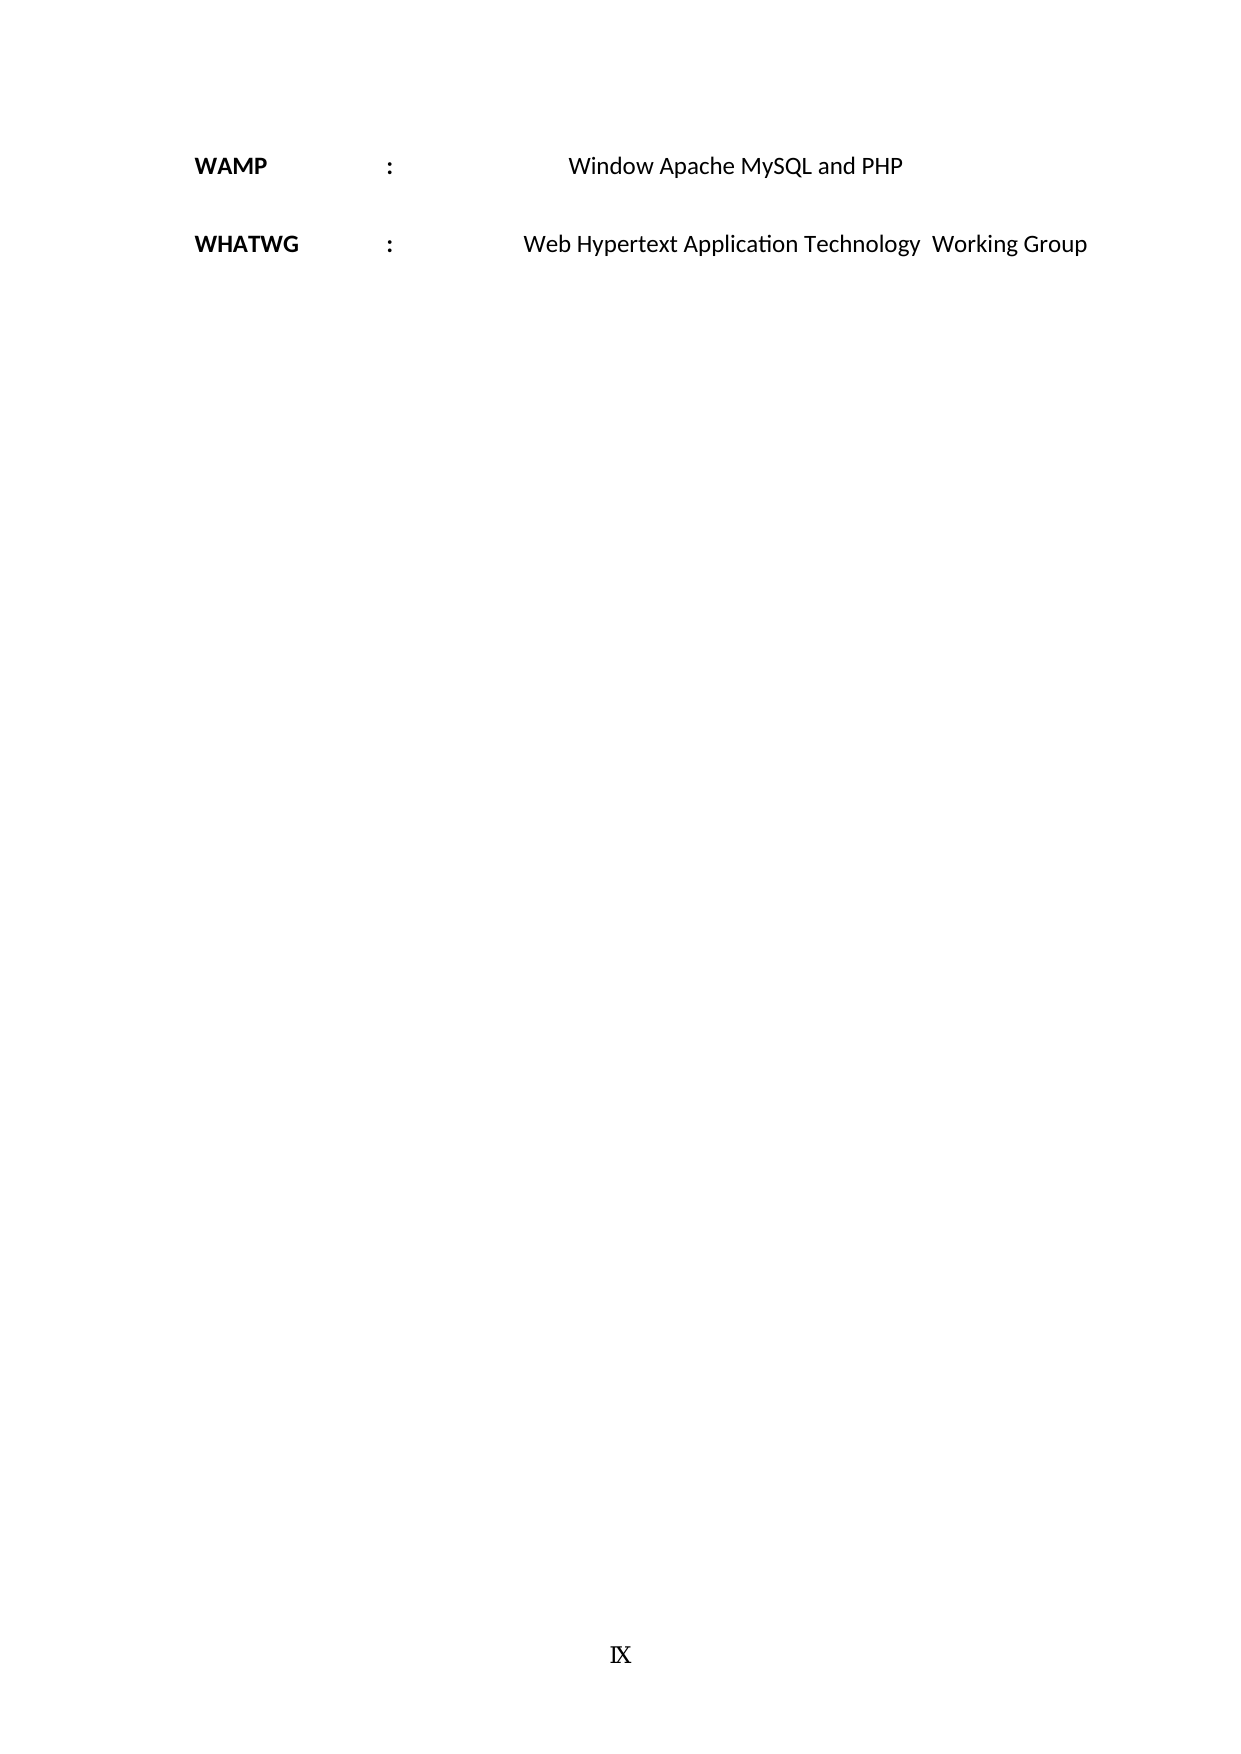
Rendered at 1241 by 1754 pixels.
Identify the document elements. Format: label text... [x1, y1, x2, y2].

text WHATWG : Web Hypertext Application Technology Working Group [194, 228, 1090, 258]
text WAMP : Window Apache MySQL and PHP [194, 150, 1090, 181]
